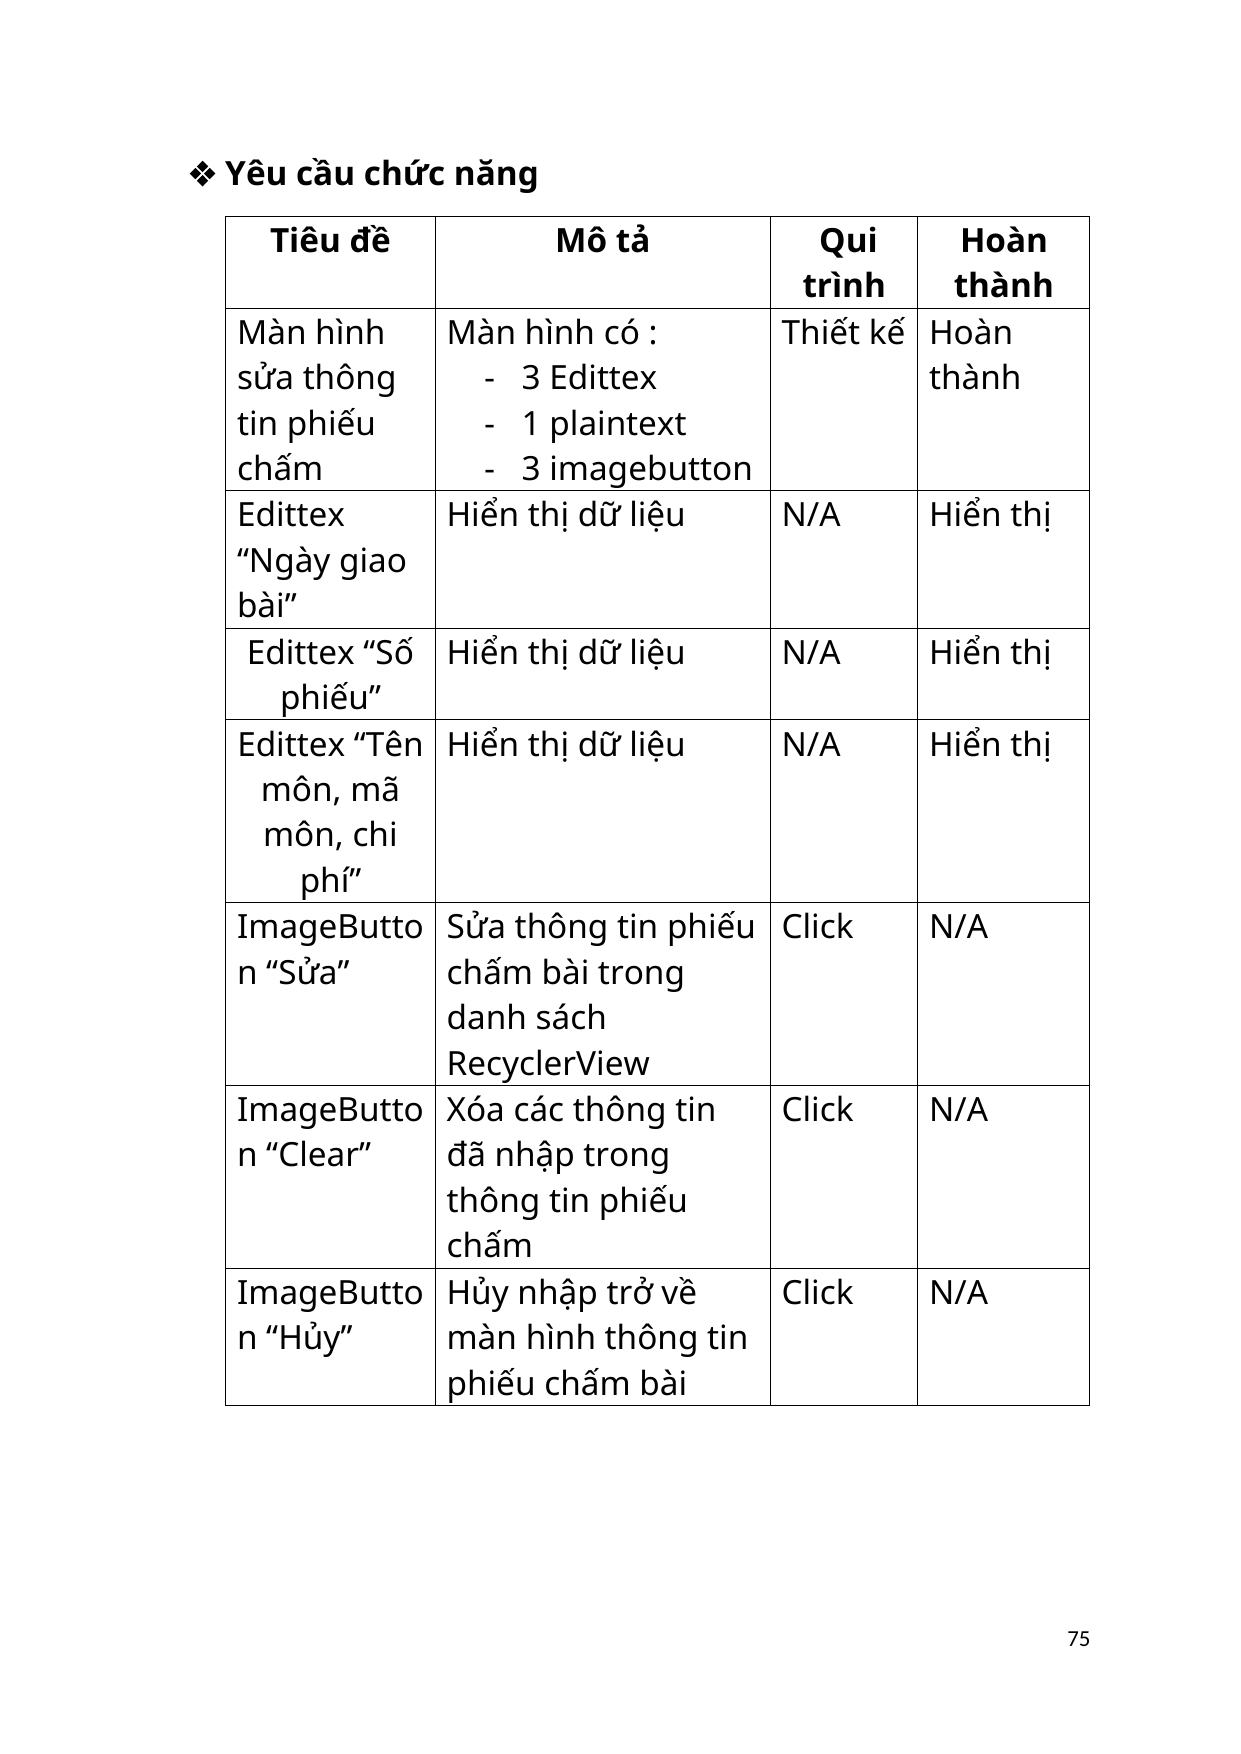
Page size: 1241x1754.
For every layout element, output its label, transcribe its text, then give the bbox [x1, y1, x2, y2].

table_cell ImageButton “Hủy” [226, 1269, 435, 1405]
table_cell N/A [771, 720, 917, 902]
table_cell Click [771, 1269, 917, 1405]
table_header Tiêu đề [226, 217, 435, 307]
table_cell Hiển thị [918, 720, 1089, 902]
table_cell Edittex “Tên môn, mã môn, chi phí” [226, 720, 435, 902]
table_cell Hiển thị [918, 629, 1089, 719]
table_cell Hiển thị [918, 491, 1089, 627]
table_cell Sửa thông tin phiếu chấm bài trong danh sách RecyclerView [436, 903, 770, 1085]
table_cell ImageButton “Clear” [226, 1086, 435, 1267]
table_cell N/A [771, 629, 917, 719]
list Yêu cầu chức năng [187, 150, 1090, 195]
table_cell Edittex “Ngày giao bài” [226, 491, 435, 627]
table_cell N/A [918, 1086, 1089, 1267]
table_cell ImageButton “Sửa” [226, 903, 435, 1085]
table_header Hoàn thành [918, 217, 1089, 307]
table_cell Hiển thị dữ liệu [436, 629, 770, 719]
table_cell Edittex “Số phiếu” [226, 629, 435, 719]
table_cell Hoàn thành [918, 309, 1089, 490]
table_cell Xóa các thông tin đã nhập trong thông tin phiếu chấm [436, 1086, 770, 1267]
table_cell Click [771, 1086, 917, 1267]
table_cell N/A [918, 1269, 1089, 1405]
table_cell Click [771, 903, 917, 1085]
table_cell Hiển thị dữ liệu [436, 720, 770, 902]
table_cell Hiển thị dữ liệu [436, 491, 770, 627]
table_cell N/A [918, 903, 1089, 1085]
table_header Mô tả [436, 217, 770, 307]
table_cell N/A [771, 491, 917, 627]
table_cell Màn hình sửa thông tin phiếu chấm [226, 309, 435, 490]
table_cell Màn hình có : 3 Edittex 1 plaintext 3 imagebutton [436, 309, 770, 490]
table_cell Hủy nhập trở về màn hình thông tin phiếu chấm bài [436, 1269, 770, 1405]
table_cell Thiết kế [771, 309, 917, 490]
table_header Qui trình [771, 217, 917, 307]
